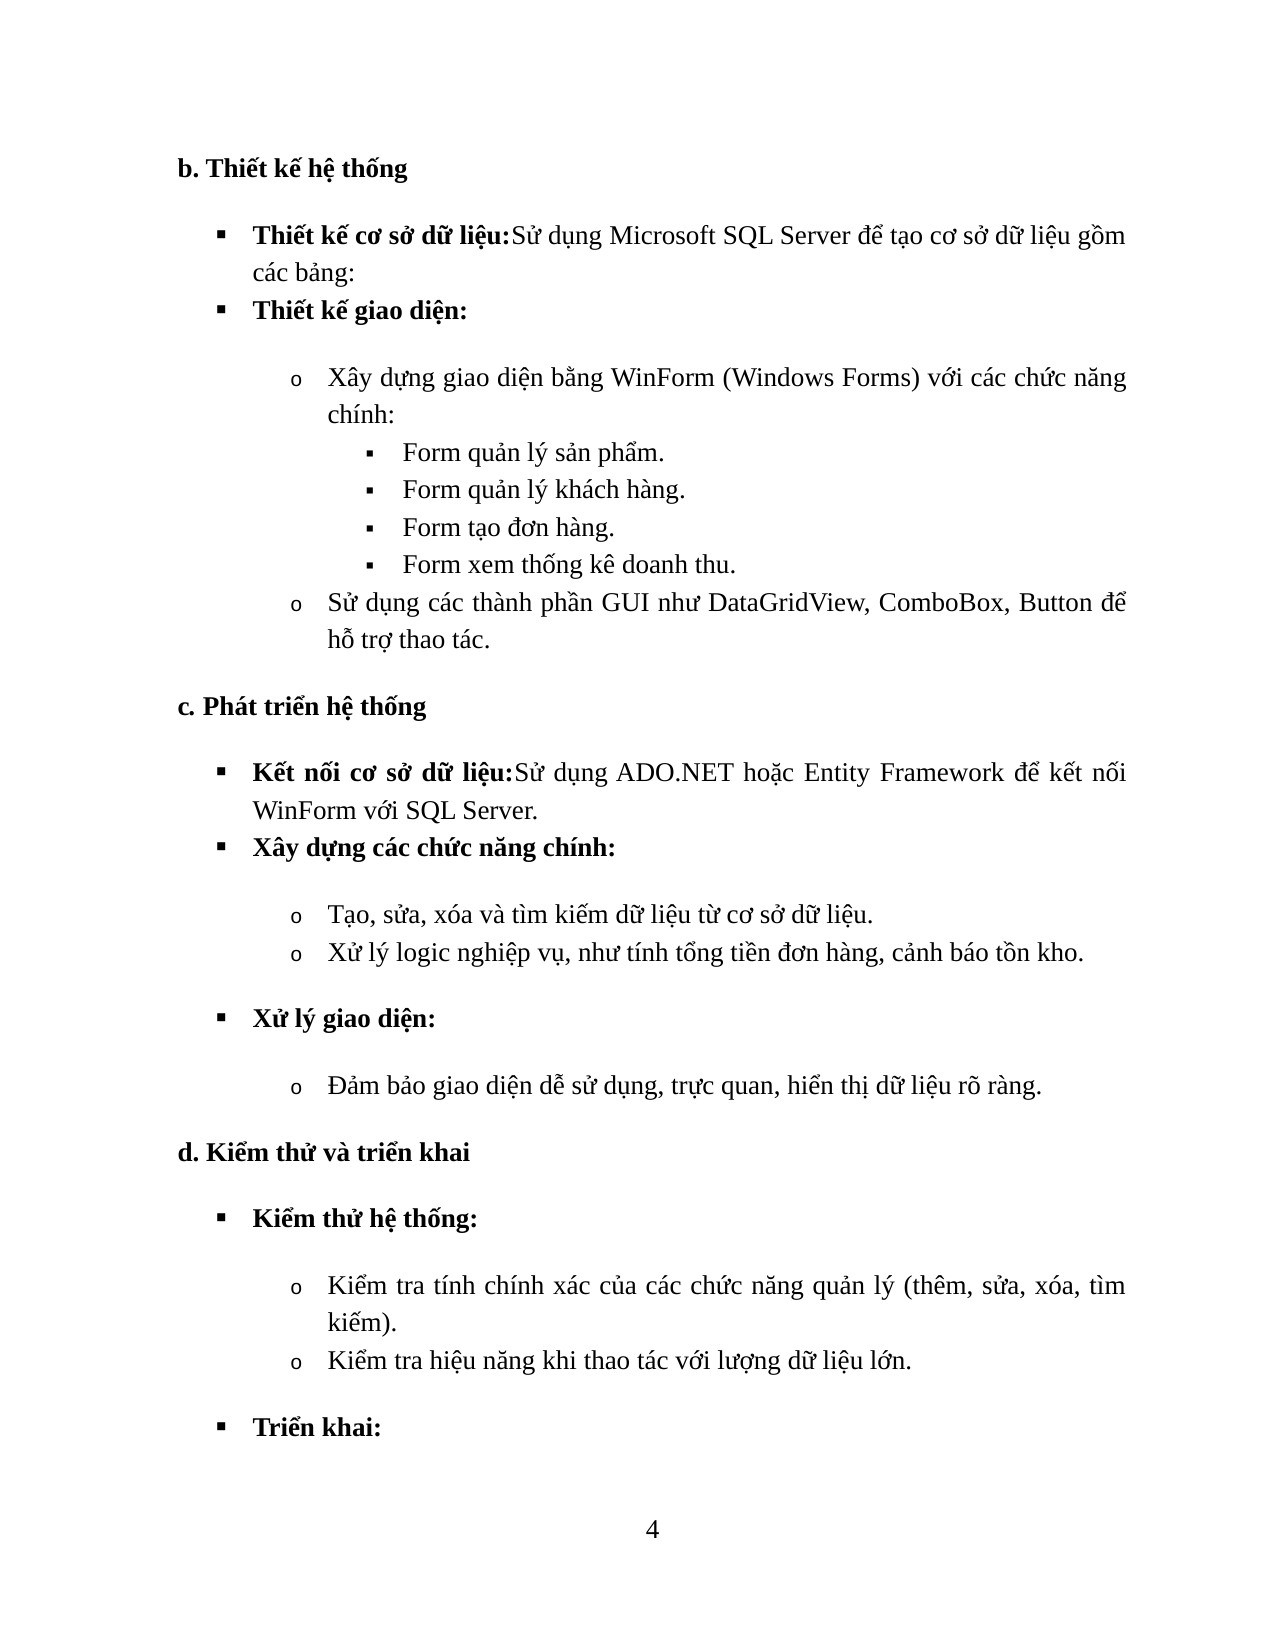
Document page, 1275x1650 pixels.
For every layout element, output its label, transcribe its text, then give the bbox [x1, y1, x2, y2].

list Form quản lý khách hàng. [365, 468, 1127, 506]
list Triển khai: [215, 1406, 1127, 1443]
subtitle c. Phát triển hệ thống [177, 685, 1127, 723]
subtitle b. Thiết kế hệ thống [177, 148, 1127, 185]
list Kết nối cơ sở dữ liệu:Sử dụng ADO.NET hoặc Entity Framework để kết nối WinForm với SQL Server. [215, 752, 1127, 827]
list Thiết kế cơ sở dữ liệu:Sử dụng Microsoft SQL Server để tạo cơ sở dữ liệu gồm các bảng: [215, 214, 1127, 289]
list Xây dựng các chức năng chính: [215, 827, 1127, 864]
list Tạo, sửa, xóa và tìm kiếm dữ liệu từ cơ sở dữ liệu. [290, 893, 1127, 931]
list Xử lý giao diện: [215, 998, 1127, 1035]
list Sử dụng các thành phần GUI như DataGridView, ComboBox, Button để hỗ trợ thao tác. [290, 581, 1127, 656]
list Form quản lý sản phẩm. [365, 431, 1127, 468]
list Kiểm tra tính chính xác của các chức năng quản lý (thêm, sửa, xóa, tìm kiếm). [290, 1264, 1127, 1339]
list Form tạo đơn hàng. [365, 506, 1127, 543]
list Kiểm tra hiệu năng khi thao tác với lượng dữ liệu lớn. [290, 1339, 1127, 1377]
list Đảm bảo giao diện dễ sử dụng, trực quan, hiển thị dữ liệu rõ ràng. [290, 1064, 1127, 1102]
list Thiết kế giao diện: [215, 289, 1127, 327]
subtitle d. Kiểm thử và triển khai [177, 1131, 1127, 1168]
list Xử lý logic nghiệp vụ, như tính tổng tiền đơn hàng, cảnh báo tồn kho. [290, 931, 1127, 968]
list Form xem thống kê doanh thu. [365, 543, 1127, 581]
list Kiểm thử hệ thống: [215, 1198, 1127, 1235]
list Xây dựng giao diện bằng WinForm (Windows Forms) với các chức năng chính: [290, 356, 1127, 431]
